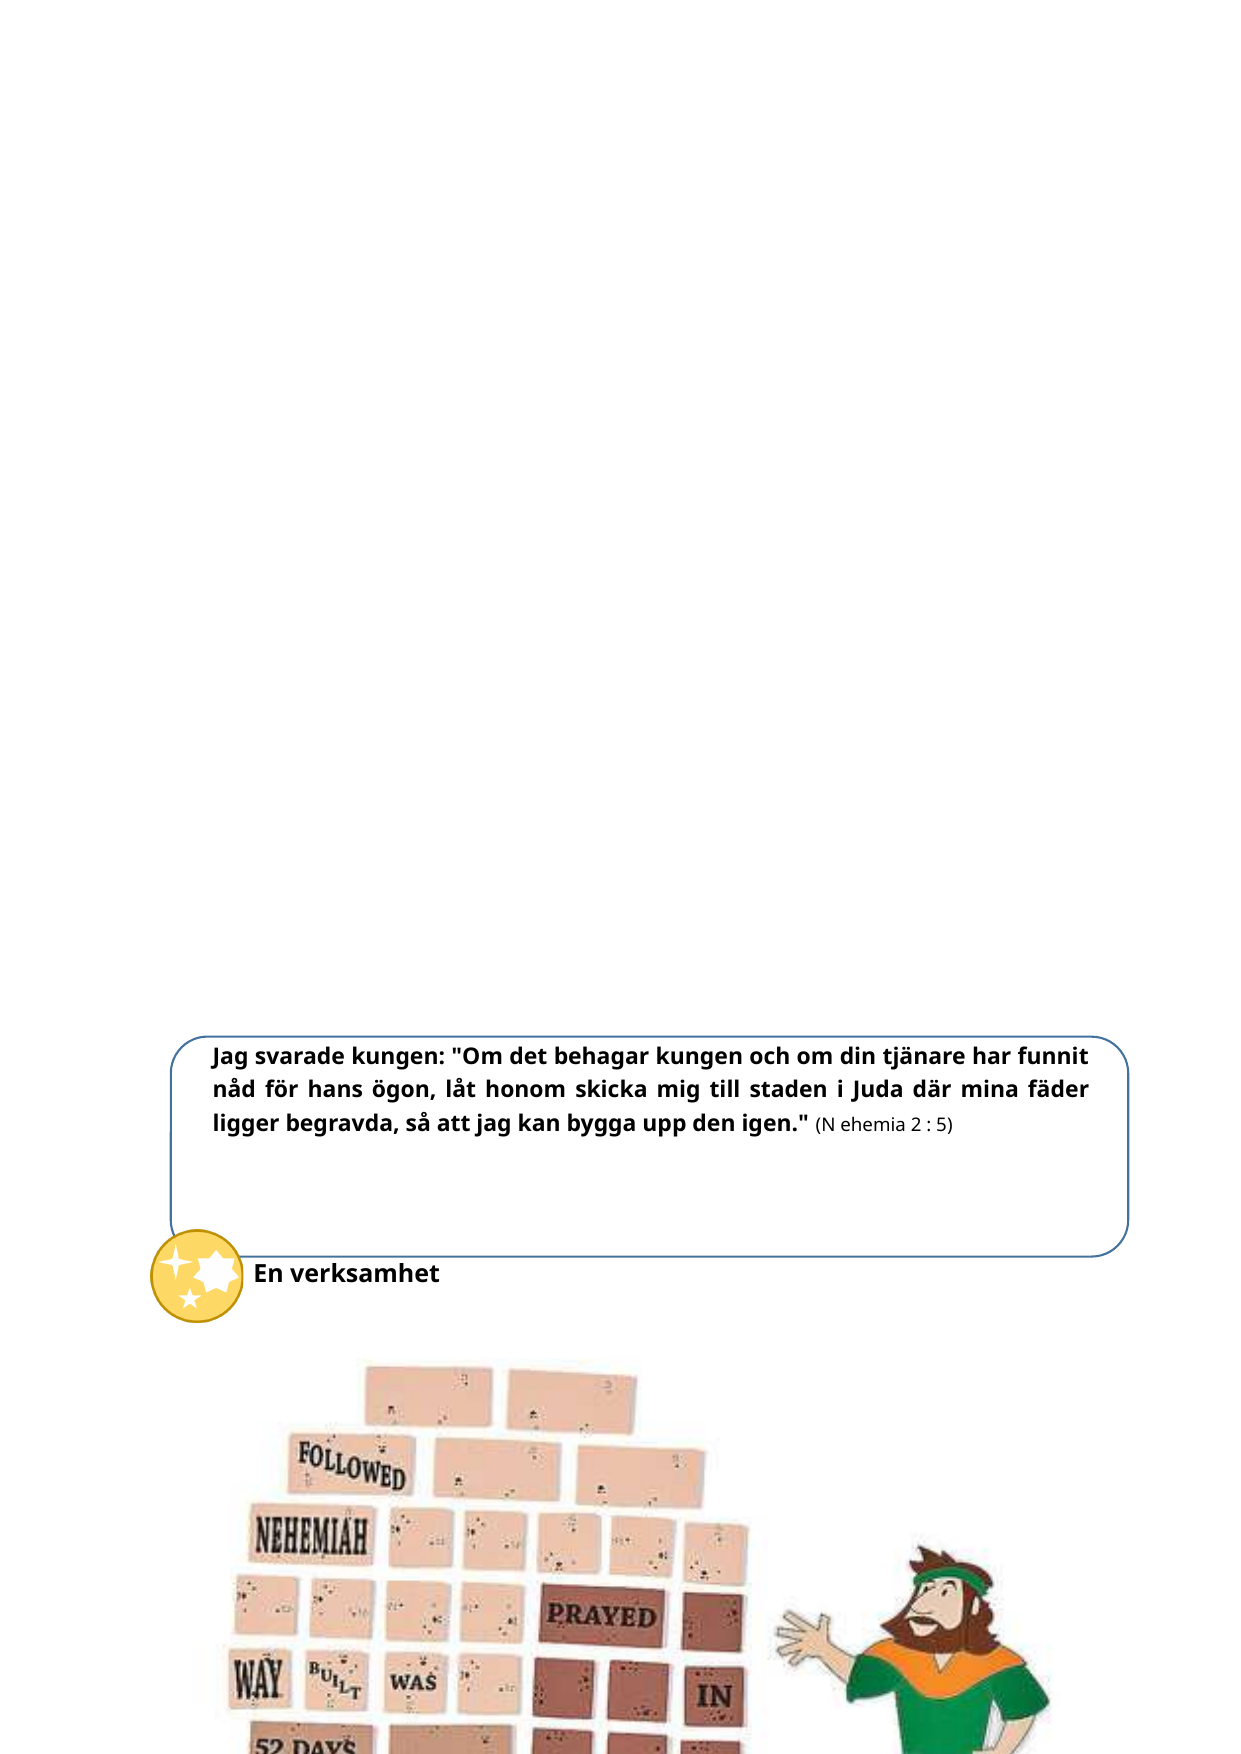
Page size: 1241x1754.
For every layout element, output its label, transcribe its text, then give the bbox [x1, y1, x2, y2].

picture [150, 1229, 244, 1323]
text Jag svarade kungen: "Om det behagar kungen och om din tjänare har funnit nåd för hans ögon, låt honom skicka mig till staden i Juda där mina fäder ligger begravda, så att jag kan bygga upp den igen." (N ehemia 2 : 5) [212, 1040, 1090, 1138]
picture [155, 1347, 1091, 1754]
text En verksamhet [244, 1258, 1090, 1289]
